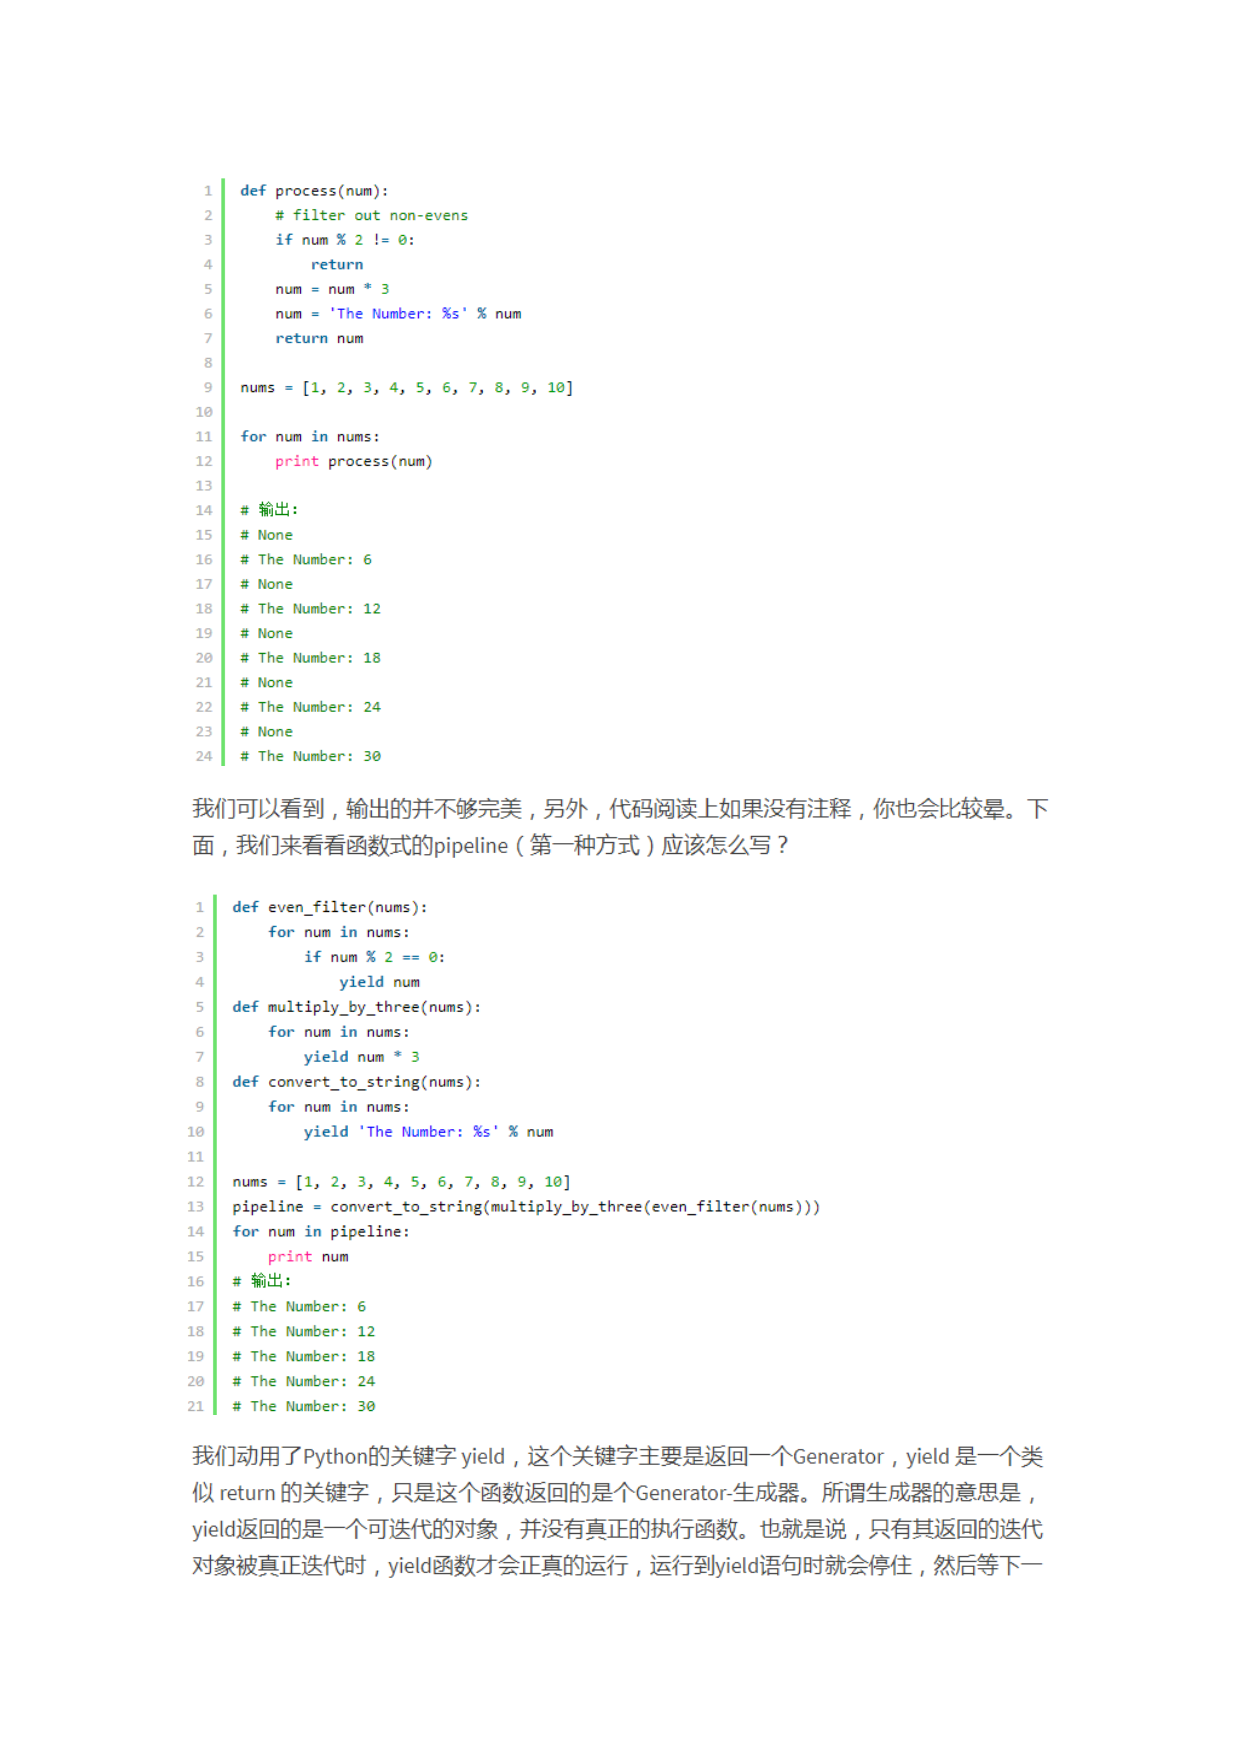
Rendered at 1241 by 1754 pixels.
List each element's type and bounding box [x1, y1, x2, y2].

picture [187, 891, 1053, 1415]
picture [187, 792, 1053, 864]
picture [187, 1437, 1053, 1584]
picture [187, 176, 1053, 766]
